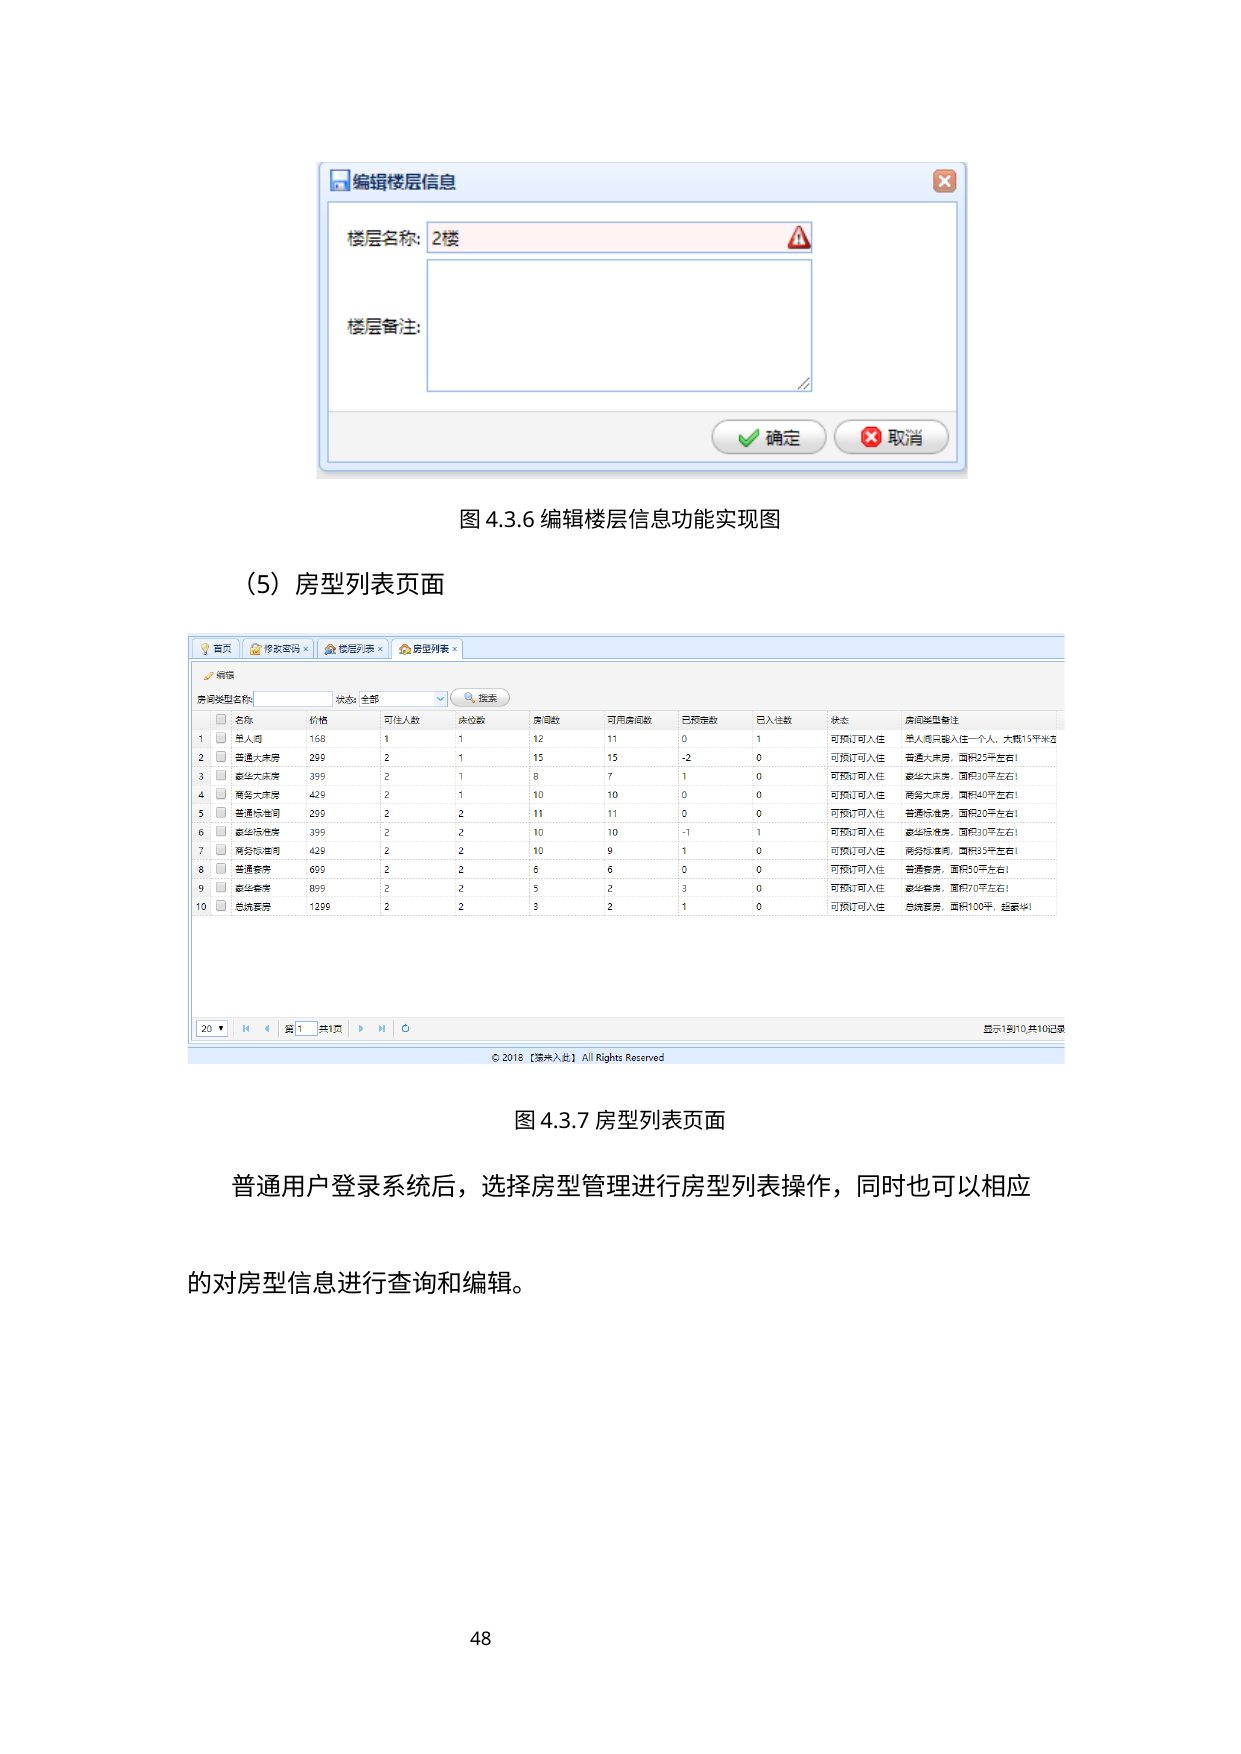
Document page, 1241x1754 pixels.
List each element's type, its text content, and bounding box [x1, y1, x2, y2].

text 图4.3.6 编辑楼层信息功能实现图 [187, 502, 1053, 534]
picture [316, 162, 968, 479]
text 图4.3.7 房型列表页面 [187, 1103, 1053, 1136]
picture [187, 633, 1065, 1064]
text （5）房型列表页面 [187, 550, 1053, 615]
text 普通用户登录系统后，选择房型管理进行房型列表操作，同时也可以相应的对房型信息进行查询和编辑。 [187, 1152, 1053, 1314]
